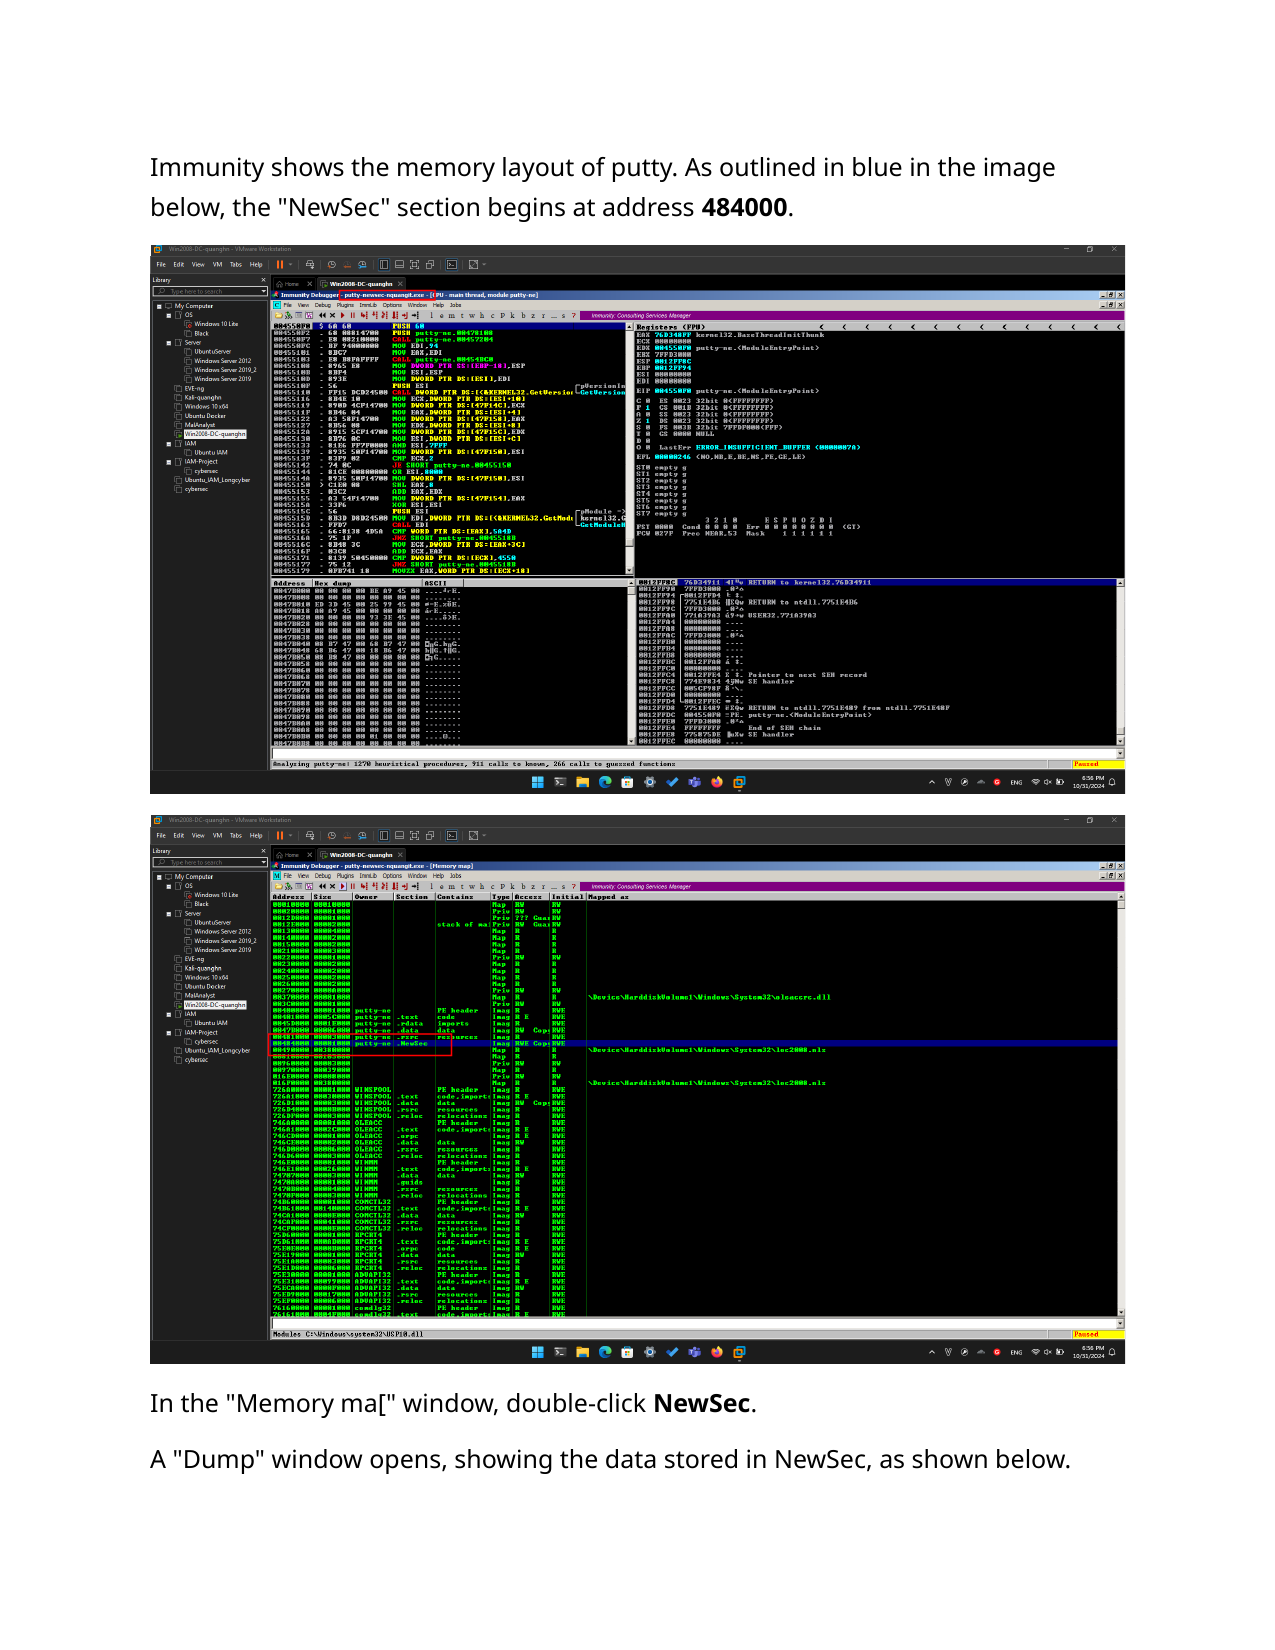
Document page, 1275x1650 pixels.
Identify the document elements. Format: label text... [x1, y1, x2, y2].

text A "Dump" window opens, showing the data stored in NewSec, as shown below. [150, 1441, 1125, 1475]
text Immunity shows the memory layout of putty. As outlined in blue in the image below, the "NewSec" section begins at address 484000. [150, 150, 1125, 223]
text In the "Memory ma[" window, double-click NewSec. [150, 1385, 1125, 1419]
picture [150, 815, 1125, 1364]
picture [150, 245, 1125, 794]
